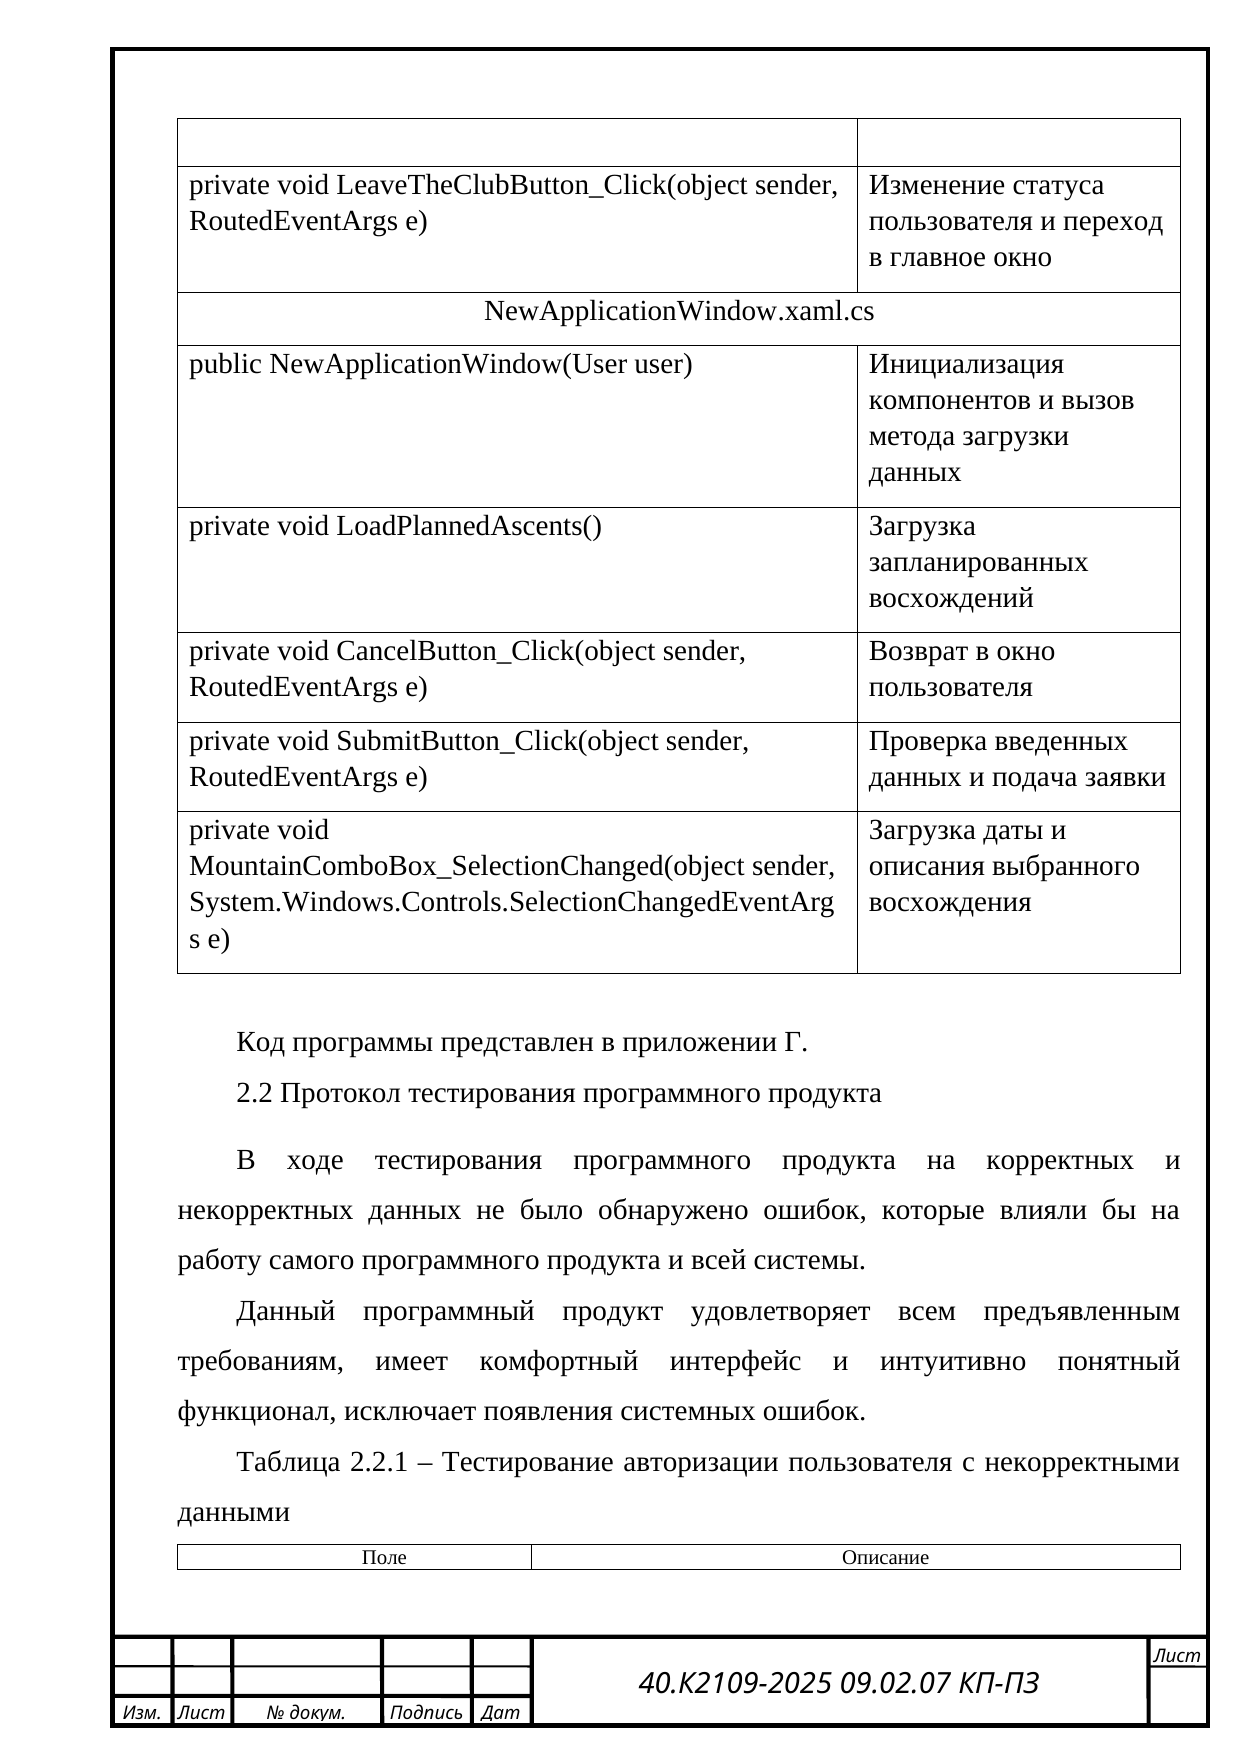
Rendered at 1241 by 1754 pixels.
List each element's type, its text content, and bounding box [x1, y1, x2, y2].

table_cell private void CancelButton_Click(object sender, RoutedEventArgs e) [178, 633, 857, 722]
table_cell private void MountainComboBox_SelectionChanged(object sender, System.Windows.Controls.SelectionChangedEventArgs e) [178, 812, 857, 973]
table_cell private void SubmitButton_Click(object sender, RoutedEventArgs e) [178, 723, 857, 811]
table_header 2 [858, 119, 1180, 166]
table_cell Проверка введенных данных и подача заявки [858, 723, 1180, 811]
table_cell Загрузка запланированных восхождений [858, 508, 1180, 632]
text В ходе тестирования программного продукта на корректных и некорректных данных не было обнаружено ошибок, которые влияли бы на работу самого программного продукта и всей системы. [177, 1142, 1181, 1276]
table_cell Загрузка даты и описания выбранного восхождения [858, 812, 1180, 973]
table_header Описание [532, 1545, 1180, 1569]
text Код программы представлен в приложении Г. [177, 1024, 1181, 1058]
table_cell Возврат в окно пользователя [858, 633, 1180, 722]
table_cell Инициализация компонентов и вызов метода загрузки данных [858, 346, 1180, 507]
text Данный программный продукт удовлетворяет всем предъявленным требованиям, имеет комфортный интерфейс и интуитивно понятный функционал, исключает появления системных ошибок. [177, 1293, 1181, 1427]
text Таблица 2.2.1 – Тестирование авторизации пользователя с некорректными данными [177, 1444, 1181, 1527]
table_cell private void LeaveTheClubButton_Click(object sender, RoutedEventArgs e) [178, 167, 857, 292]
table_cell private void LoadPlannedAscents() [178, 508, 857, 632]
table_header 1 [178, 119, 857, 166]
table_cell public NewApplicationWindow(User user) [178, 346, 857, 507]
text 2.2 Протокол тестирования программного продукта [177, 1075, 1181, 1108]
table_header Поле [178, 1545, 531, 1569]
table_cell NewApplicationWindow.xaml.cs [178, 293, 1180, 345]
table_cell Изменение статуса пользователя и переход в главное окно [858, 167, 1180, 292]
